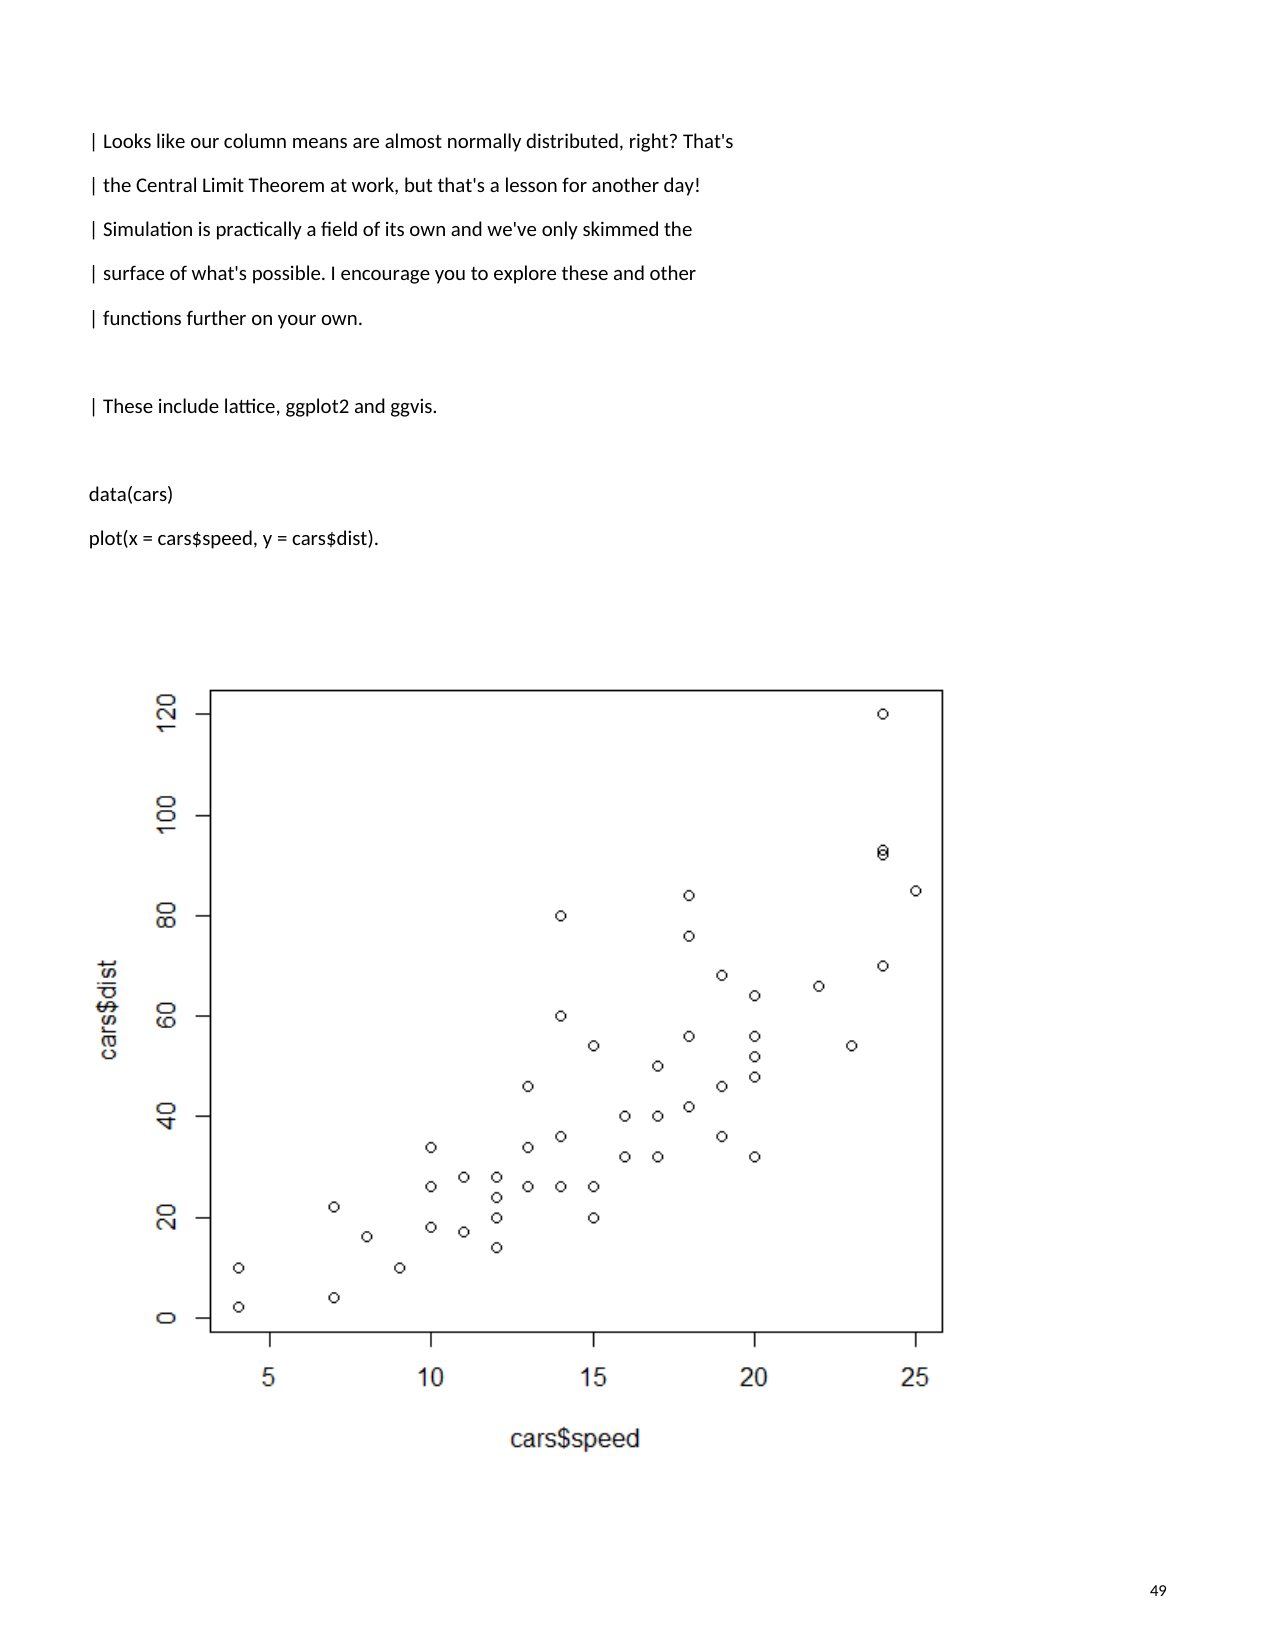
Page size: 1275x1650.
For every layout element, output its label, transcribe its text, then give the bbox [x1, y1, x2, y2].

text plot(x = cars$speed, y = cars$dist). [89, 525, 1167, 550]
text | surface of what's possible. I encourage you to explore these and other [89, 261, 1167, 286]
text data(cars) [89, 481, 1167, 506]
text | Simulation is practically a field of its own and we've only skimmed the [89, 217, 1167, 242]
text | the Central Limit Theorem at work, but that's a lesson for another day! [89, 172, 1167, 198]
text | These include lattice, ggplot2 and ggvis. [89, 393, 1167, 418]
text | Looks like our column means are almost normally distributed, right? That's [89, 128, 1167, 154]
picture [88, 569, 1006, 1485]
text | functions further on your own. [89, 305, 1167, 330]
